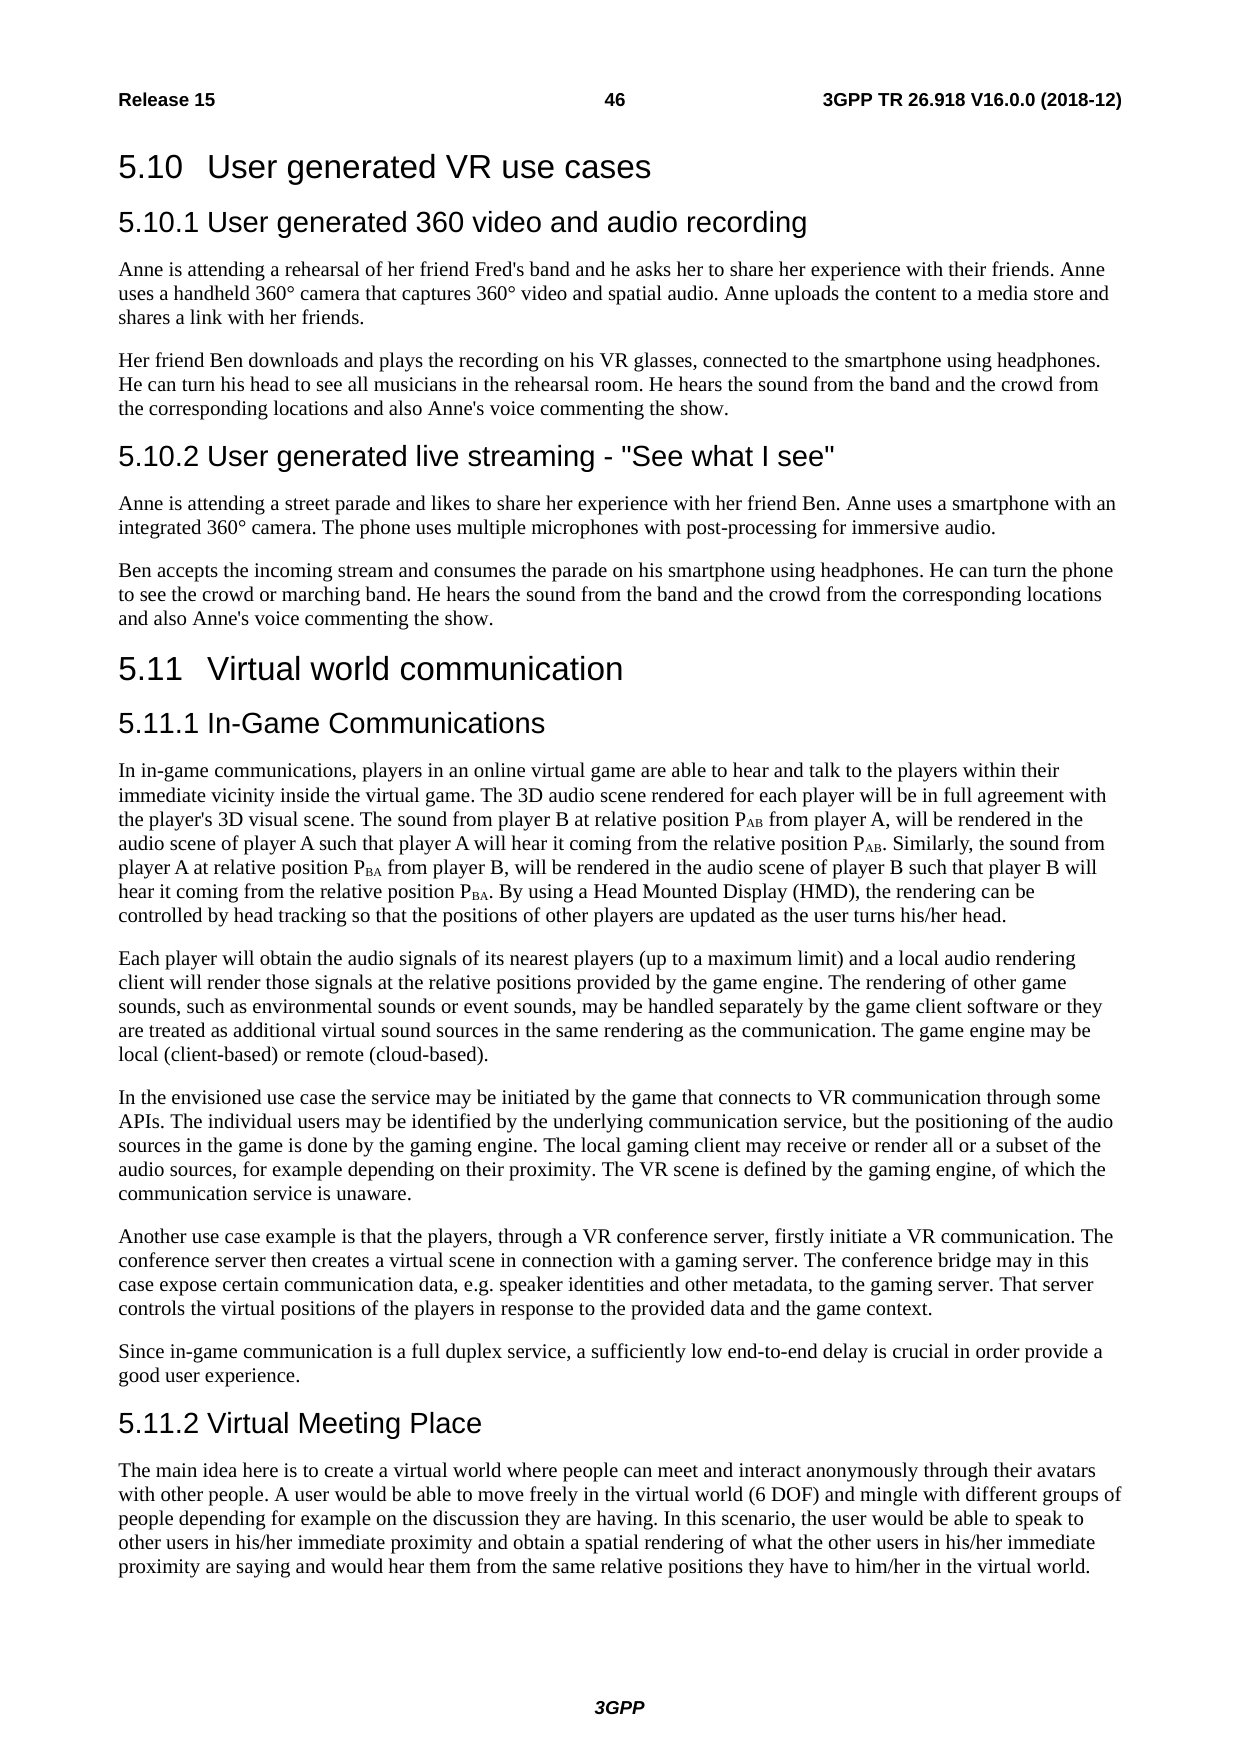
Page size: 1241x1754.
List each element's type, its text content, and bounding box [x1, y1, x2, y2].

subtitle 5.10 User generated VR use cases [118, 147, 1122, 186]
subtitle 5.11.2 Virtual Meeting Place [118, 1406, 1122, 1439]
text Anne is attending a street parade and likes to share her experience with her friend Ben. Anne uses a smartphone with an integrated 360° camera. The phone uses multiple microphones with post-processing for immersive audio. [118, 491, 1122, 539]
text Her friend Ben downloads and plays the recording on his VR glasses, connected to the smartphone using headphones. He can turn his head to see all musicians in the rehearsal room. He hears the sound from the band and the crowd from the corresponding locations and also Anne's voice commenting the show. [118, 348, 1122, 420]
subtitle 5.10.2 User generated live streaming - "See what I see" [118, 439, 1122, 472]
subtitle 5.10.1 User generated 360 video and audio recording [118, 205, 1122, 238]
subtitle 5.11.1 In-Game Communications [118, 706, 1122, 740]
text In the envisioned use case the service may be initiated by the game that connects to VR communication through some APIs. The individual users may be identified by the underlying communication service, but the positioning of the audio sources in the game is done by the gaming engine. The local gaming client may receive or render all or a subset of the audio sources, for example depending on their proximity. The VR scene is defined by the gaming engine, of which the communication service is unaware. [118, 1085, 1122, 1205]
text Another use case example is that the players, through a VR conference server, firstly initiate a VR communication. The conference server then creates a virtual scene in connection with a gaming server. The conference bridge may in this case expose certain communication data, e.g. speaker identities and other metadata, to the gaming server. That server controls the virtual positions of the players in response to the provided data and the game context. [118, 1224, 1122, 1320]
text Ben accepts the incoming stream and consumes the parade on his smartphone using headphones. He can turn the phone to see the crowd or marching band. He hears the sound from the band and the crowd from the corresponding locations and also Anne's voice commenting the show. [118, 558, 1122, 630]
text Anne is attending a rehearsal of her friend Fred's band and he asks her to share her experience with their friends. Anne uses a handheld 360° camera that captures 360° video and spatial audio. Anne uploads the content to a media store and shares a link with her friends. [118, 257, 1122, 329]
text Since in-game communication is a full duplex service, a sufficiently low end-to-end delay is crucial in order provide a good user experience. [118, 1339, 1122, 1387]
subtitle 5.11 Virtual world communication [118, 649, 1122, 687]
text Each player will obtain the audio signals of its nearest players (up to a maximum limit) and a local audio rendering client will render those signals at the relative positions provided by the game engine. The rendering of other game sounds, such as environmental sounds or event sounds, may be handled separately by the game client software or they are treated as additional virtual sound sources in the same rendering as the communication. The game engine may be local (client-based) or remote (cloud-based). [118, 946, 1122, 1066]
text The main idea here is to create a virtual world where people can meet and interact anonymously through their avatars with other people. A user would be able to move freely in the virtual world (6 DOF) and mingle with different groups of people depending for example on the discussion they are having. In this scenario, the user would be able to speak to other users in his/her immediate proximity and obtain a spatial rendering of what the other users in his/her immediate proximity are saying and would hear them from the same relative positions they have to him/her in the virtual world. [118, 1458, 1122, 1578]
text In in-game communications, players in an online virtual game are able to hear and talk to the players within their immediate vicinity inside the virtual game. The 3D audio scene rendered for each player will be in full agreement with the player's 3D visual scene. The sound from player B at relative position PAB from player A, will be rendered in the audio scene of player A such that player A will hear it coming from the relative position PAB. Similarly, the sound from player A at relative position PBA from player B, will be rendered in the audio scene of player B such that player B will hear it coming from the relative position PBA. By using a Head Mounted Display (HMD), the rendering can be controlled by head tracking so that the positions of other players are updated as the user turns his/her head. [118, 758, 1122, 927]
